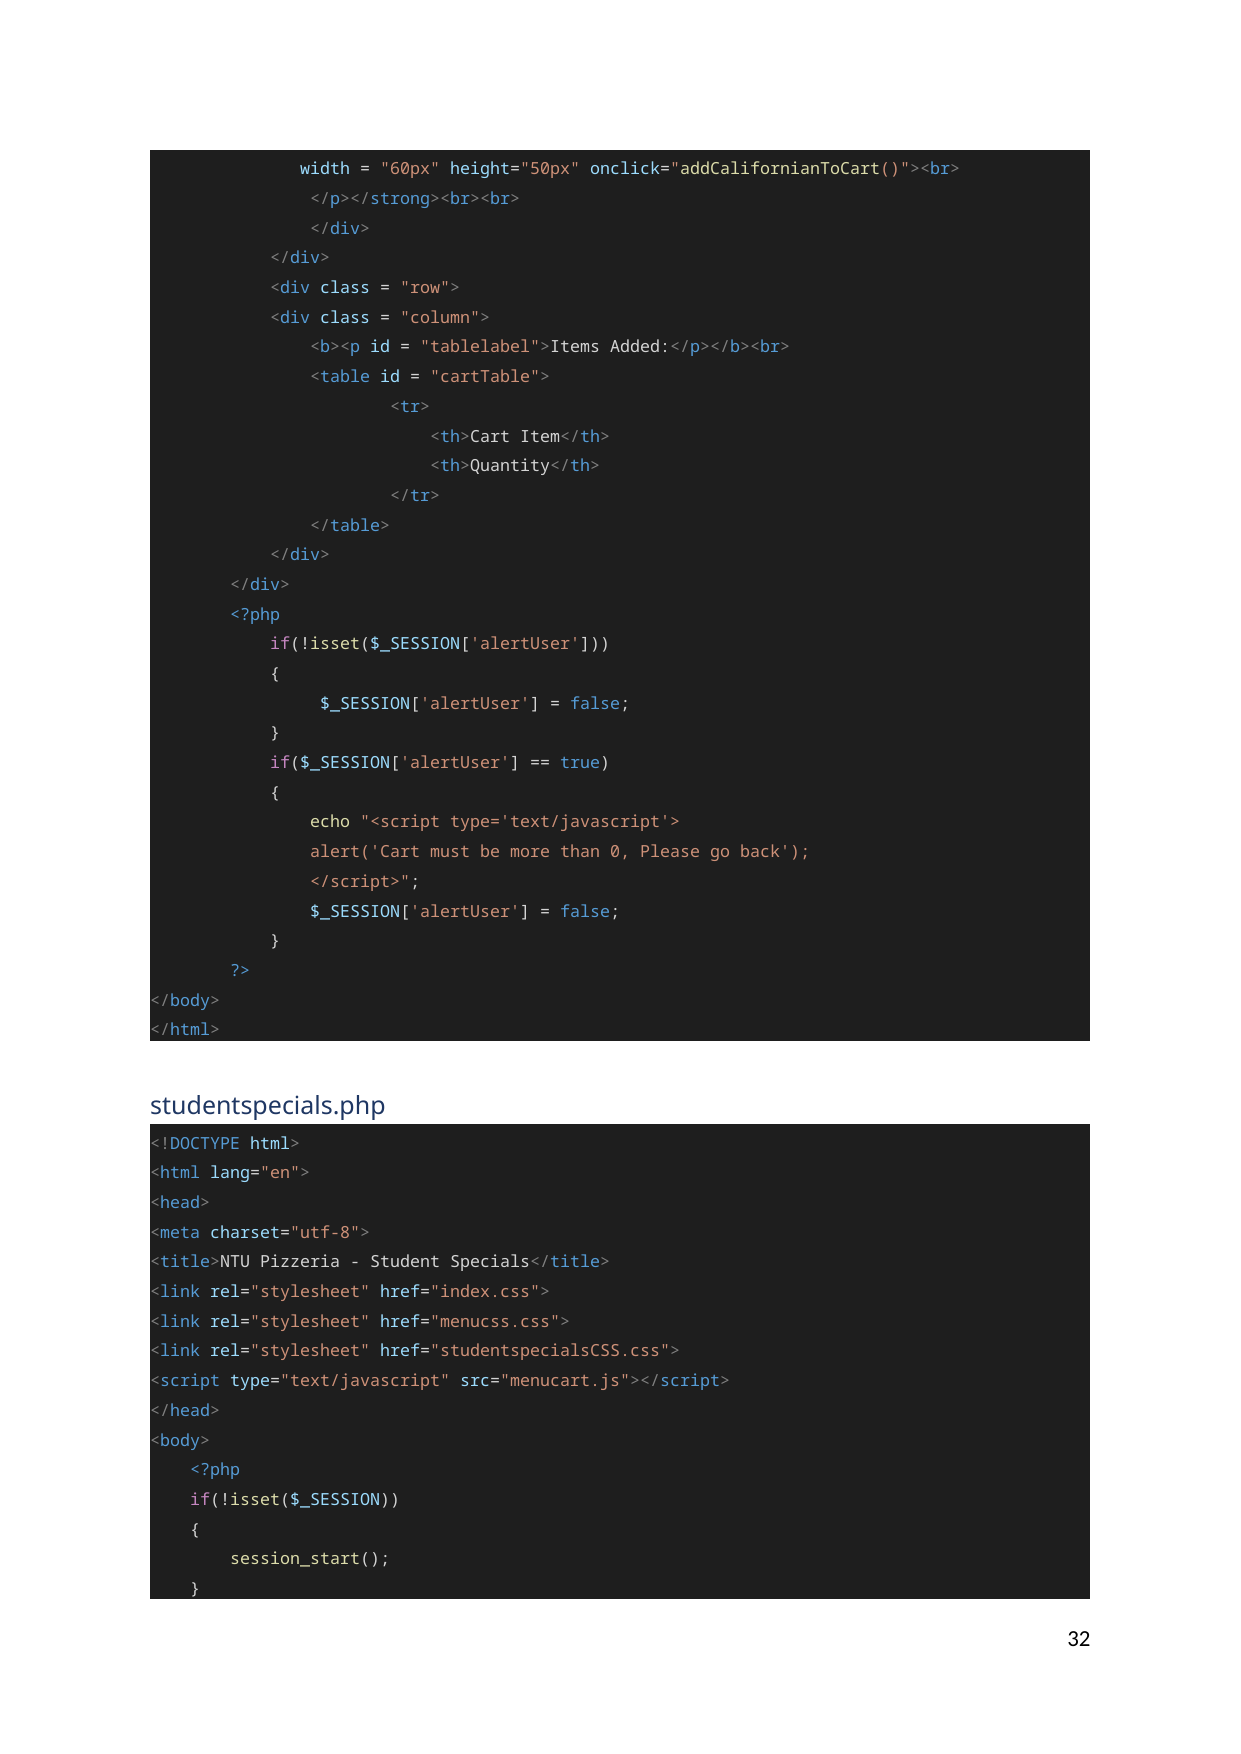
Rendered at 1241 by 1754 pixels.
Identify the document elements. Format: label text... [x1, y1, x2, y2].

text $_SESSION['alertUser'] = false; [150, 892, 1090, 922]
text </body> [150, 981, 1090, 1011]
text </html> [150, 1011, 1090, 1041]
text } [150, 714, 1090, 744]
text </head> [150, 1391, 1090, 1421]
subtitle studentspecials.php [150, 1087, 1090, 1122]
text <th>Cart Item</th> [150, 417, 1090, 447]
text <table id = "cartTable"> [150, 358, 1090, 387]
text <body> [150, 1421, 1090, 1451]
text alert('Cart must be more than 0, Please go back'); [150, 833, 1090, 862]
text <head> [150, 1184, 1090, 1213]
text <div class = "row"> [150, 269, 1090, 298]
text <link rel="stylesheet" href="index.css"> [150, 1273, 1090, 1302]
text </tr> [150, 477, 1090, 506]
text if($_SESSION['alertUser'] == true) [150, 744, 1090, 773]
text } [150, 922, 1090, 952]
text <?php [150, 1451, 1090, 1481]
text </div> [150, 209, 1090, 239]
text </div> [150, 536, 1090, 566]
text { [150, 655, 1090, 684]
text <html lang="en"> [150, 1154, 1090, 1184]
text if(!isset($_SESSION)) [150, 1481, 1090, 1510]
text <b><p id = "tablelabel">Items Added:</p></b><br> [150, 328, 1090, 358]
text <tr> [150, 387, 1090, 417]
text <?php [150, 595, 1090, 625]
text </script>"; [150, 862, 1090, 892]
text width = "60px" height="50px" onclick="addCalifornianToCart()"><br> [150, 150, 1090, 180]
text <th>Quantity</th> [150, 447, 1090, 477]
text <!DOCTYPE html> [150, 1124, 1090, 1154]
text <link rel="stylesheet" href="studentspecialsCSS.css"> [150, 1332, 1090, 1362]
text <link rel="stylesheet" href="menucss.css"> [150, 1302, 1090, 1332]
text if(!isset($_SESSION['alertUser'])) [150, 625, 1090, 655]
text ?> [150, 952, 1090, 981]
text { [150, 1510, 1090, 1540]
text </p></strong><br><br> [150, 180, 1090, 209]
text echo "<script type='text/javascript'> [150, 803, 1090, 833]
text <div class = "column"> [150, 298, 1090, 328]
text <meta charset="utf-8"> [150, 1213, 1090, 1243]
text </div> [150, 239, 1090, 269]
text } [150, 1569, 1090, 1599]
text <script type="text/javascript" src="menucart.js"></script> [150, 1362, 1090, 1391]
text $_SESSION['alertUser'] = false; [150, 684, 1090, 714]
text session_start(); [150, 1540, 1090, 1569]
text </table> [150, 506, 1090, 536]
text <title>NTU Pizzeria - Student Specials</title> [150, 1243, 1090, 1273]
text </div> [150, 566, 1090, 595]
text { [150, 773, 1090, 803]
